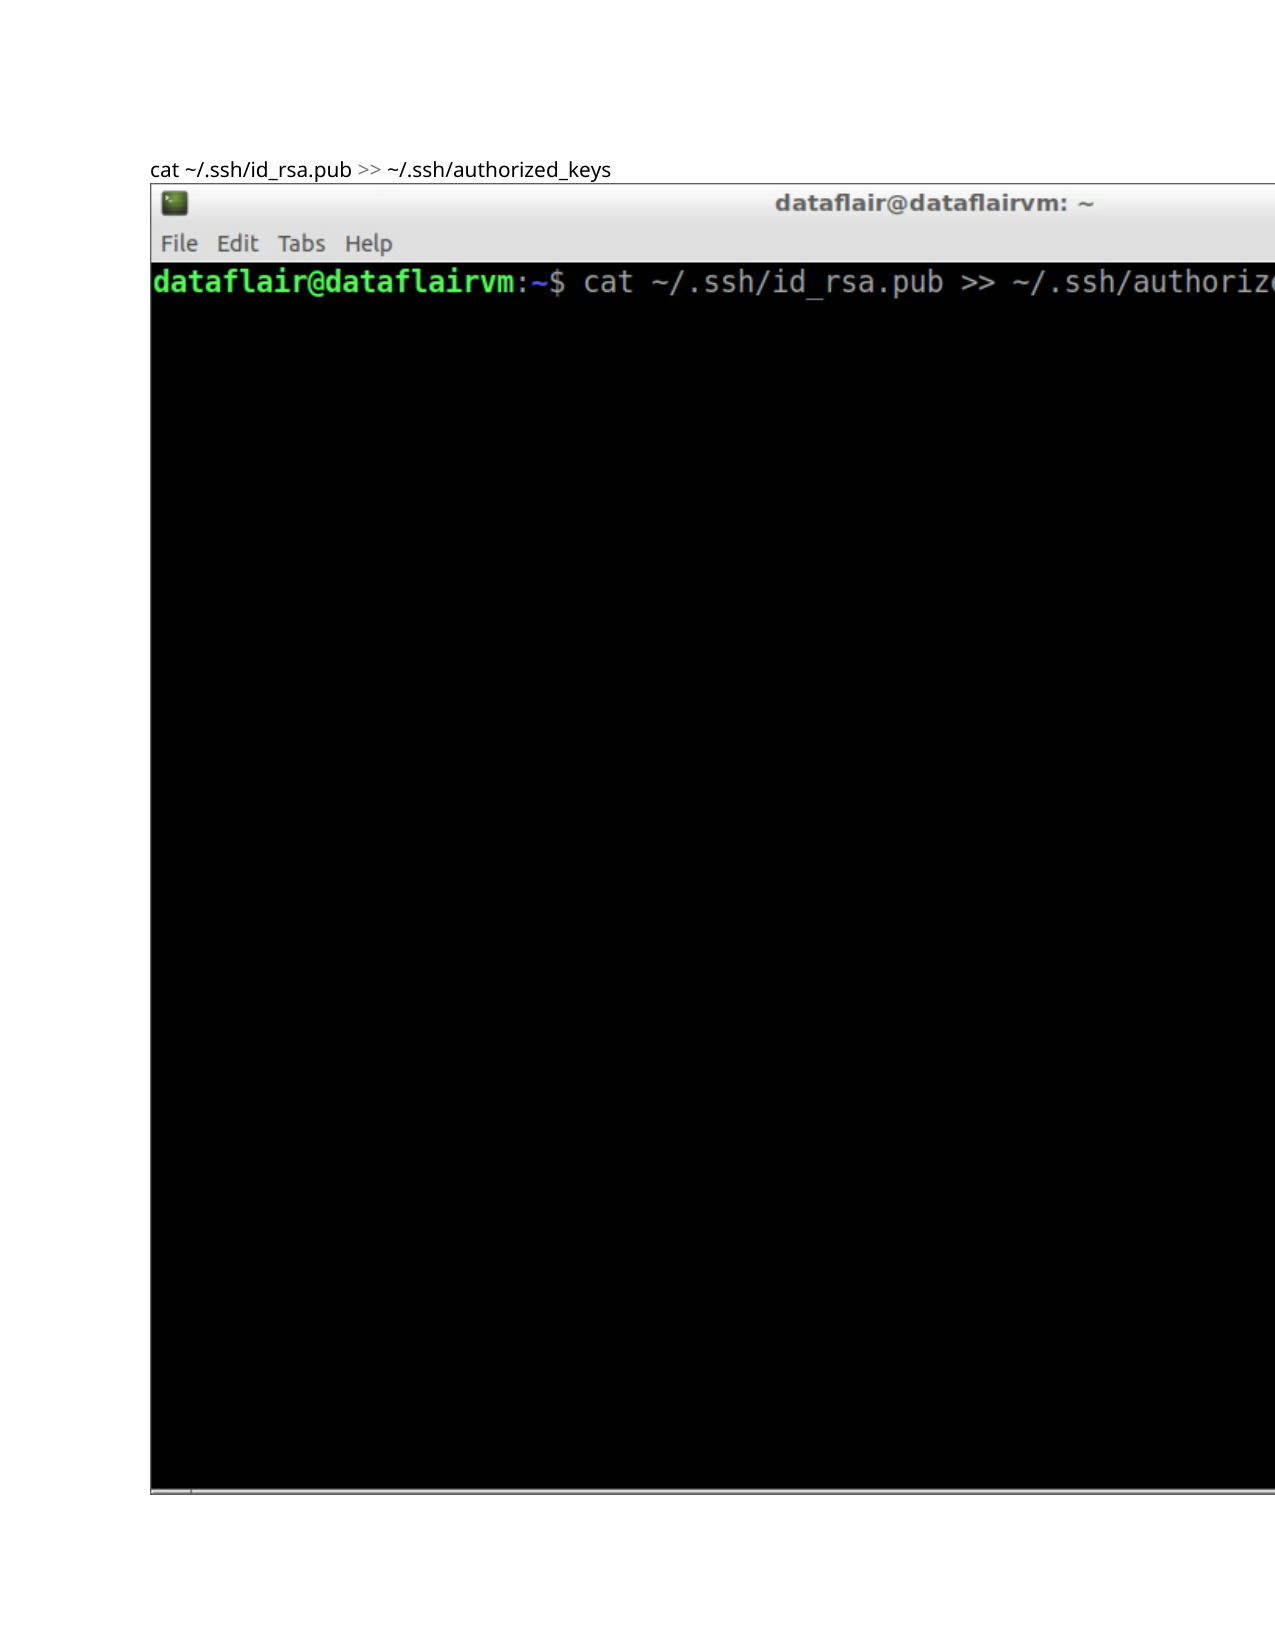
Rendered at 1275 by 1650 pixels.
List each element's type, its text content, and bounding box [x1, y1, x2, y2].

picture [150, 183, 1275, 1495]
text cat ~/.ssh/id_rsa.pub >> ~/.ssh/authorized_keys [150, 150, 1125, 183]
